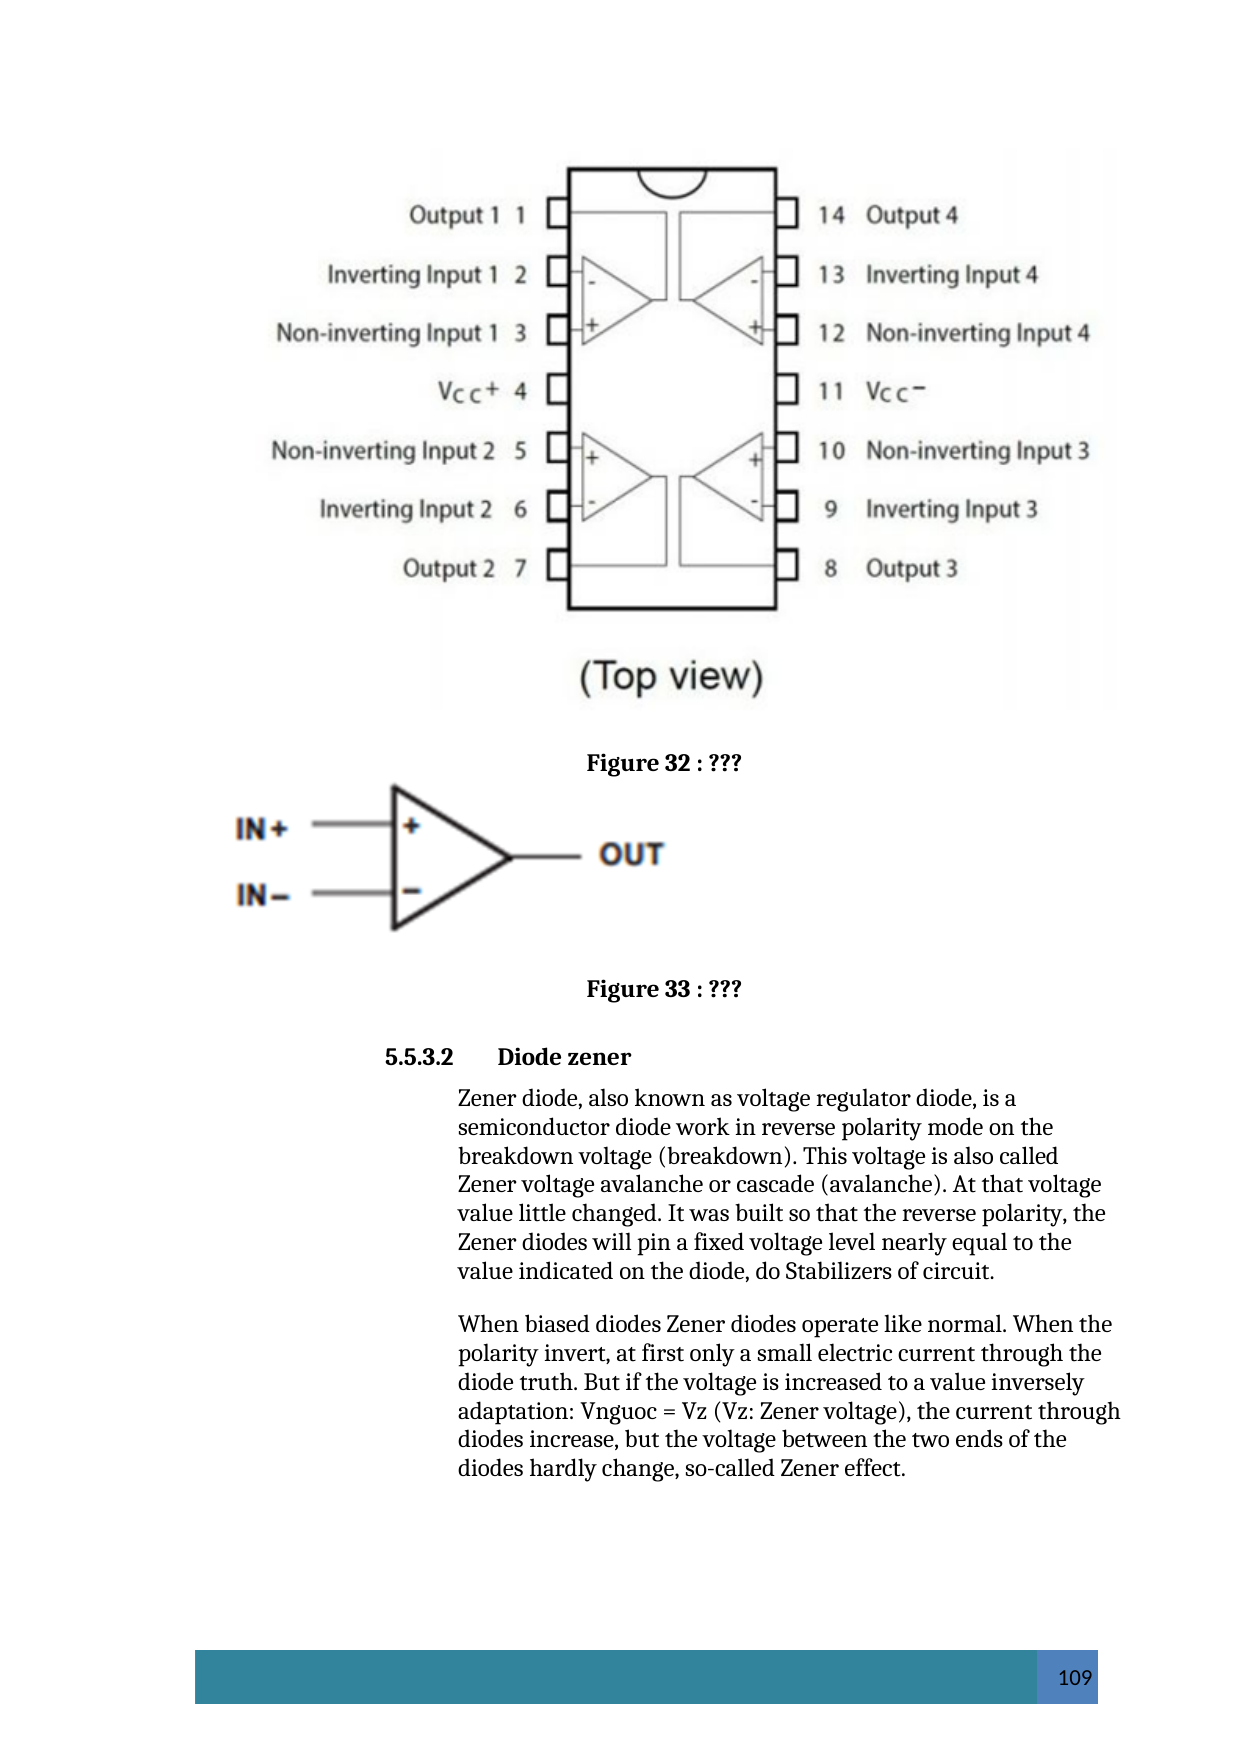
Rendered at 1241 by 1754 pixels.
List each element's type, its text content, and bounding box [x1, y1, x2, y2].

text When biased diodes Zener diodes operate like normal. When the polarity invert, at first only a small electric current through the diode truth. But if the voltage is increased to a value inversely adaptation: Vnguoc = Vz (Vz: Zener voltage), the current through diodes increase, but the voltage between the two ends of the diodes hardly change, so-called Zener effect. [458, 1310, 1122, 1483]
subtitle Diode zener [385, 1043, 1122, 1072]
text Zener diode, also known as voltage regulator diode, is a semiconductor diode work in reverse polarity mode on the breakdown voltage (breakdown). This voltage is also called Zener voltage avalanche or cascade (avalanche). At that voltage value little changed. It was built so that the reverse polarity, the Zener diodes will pin a fixed voltage level nearly equal to the value indicated on the diode, do Stabilizers of circuit. [458, 1084, 1122, 1285]
picture [206, 147, 1142, 725]
picture [206, 778, 707, 950]
list Figure 33 : ??? [207, 975, 1122, 1004]
list Figure 32 : ??? [207, 749, 1122, 778]
